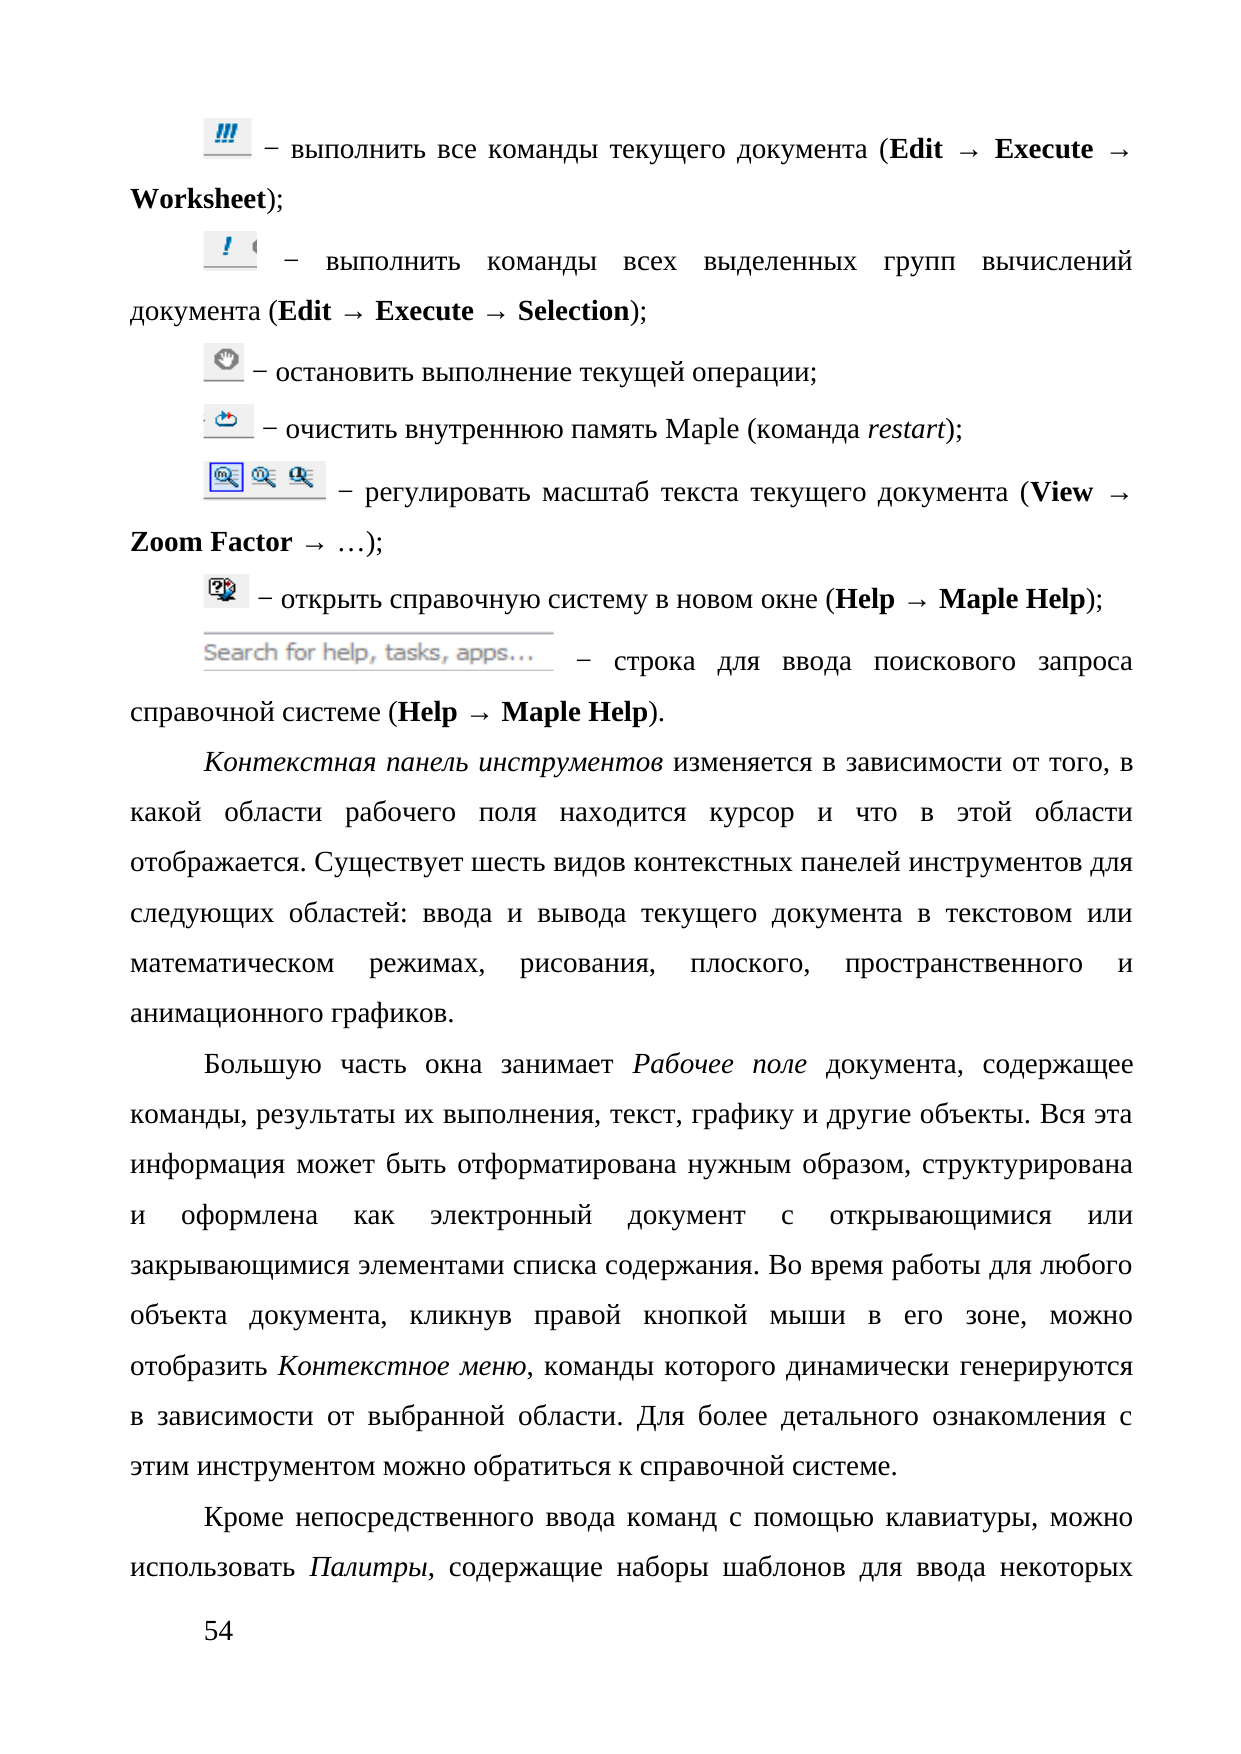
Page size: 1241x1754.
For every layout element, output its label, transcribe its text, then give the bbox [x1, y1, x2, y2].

text − выполнить все команды текущего документа (Edit → Execute → Worksheet); [130, 118, 1134, 215]
picture [203, 461, 326, 501]
picture [203, 631, 554, 671]
picture [203, 404, 255, 439]
text − регулировать масштаб текста текущего документа (View → Zoom Factor → …); [130, 462, 1134, 557]
text − остановить выполнение текущей операции; [130, 343, 1134, 388]
text − строка для ввода поискового запроса справочной системе (Help → Maple Help). [130, 631, 1134, 727]
picture [203, 118, 252, 159]
picture [203, 343, 245, 382]
text − открыть справочную систему в новом окне (Help → Maple Help); [130, 574, 1134, 614]
text Большую часть окна занимает Рабочее поле документа, содержащее команды, результаты их выполнения, текст, графику и другие объекты. Вся эта информация может быть отформатирована нужным образом, структурирована и оформлена как электронный документ с открывающимися или закрывающимися элементами списка содержания. Во время работы для любого объекта документа, кликнув правой кнопкой мыши в его зоне, можно отобразить Контекстное меню, команды которого динамически генерируются в зависимости от выбранной области. Для более детального ознакомления с этим инструментом можно обратиться к справочной системе. [130, 1046, 1134, 1482]
text − выполнить команды всех выделенных групп вычислений документа (Edit → Execute → Selection); [130, 231, 1134, 327]
picture [203, 574, 250, 608]
text − очистить внутреннюю память Maple (команда restart); [130, 405, 1134, 445]
picture [203, 231, 257, 271]
text Контекстная панель инструментов изменяется в зависимости от того, в какой области рабочего поля находится курсор и что в этой области отображается. Существует шесть видов контекстных панелей инструментов для следующих областей: ввода и вывода текущего документа в текстовом или математическом режимах, рисования, плоского, пространственного и анимационного графиков. [130, 744, 1134, 1029]
